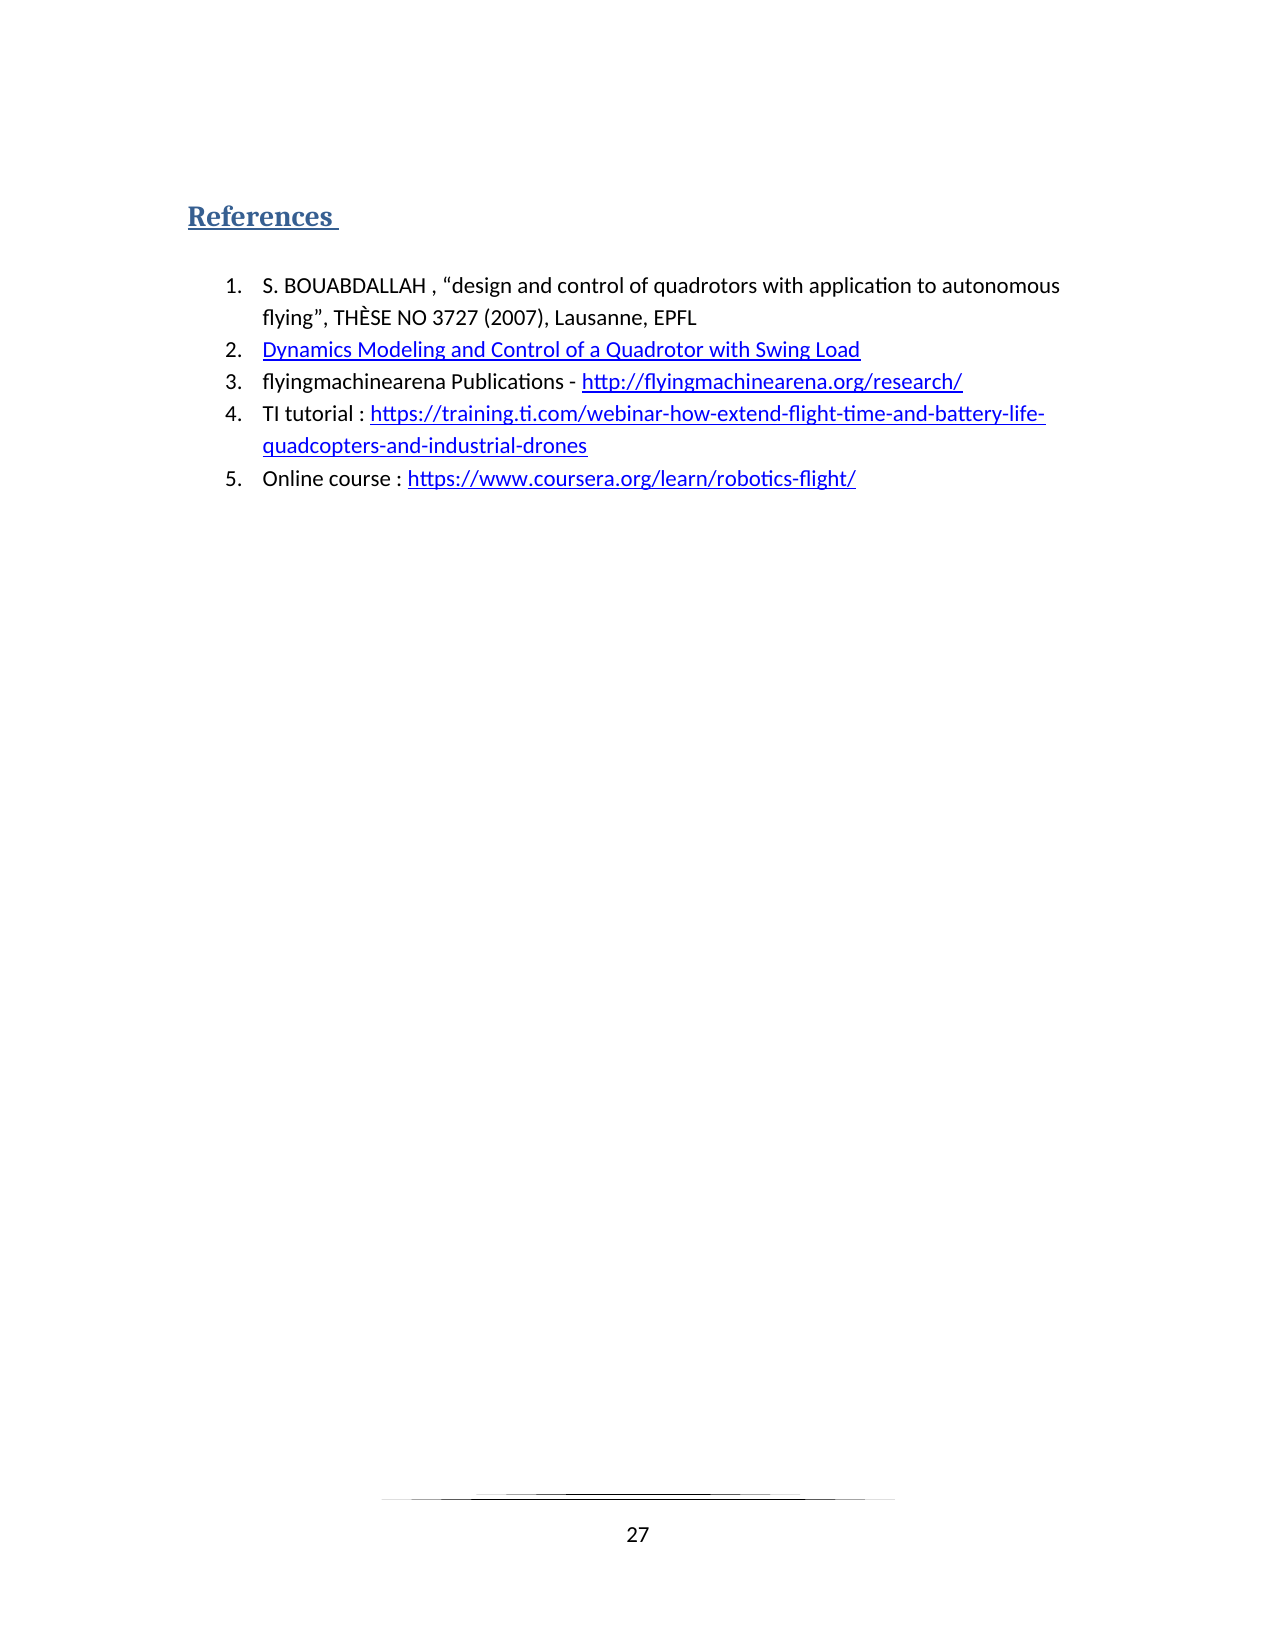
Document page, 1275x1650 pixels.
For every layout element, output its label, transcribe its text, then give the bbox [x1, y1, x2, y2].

list Dynamics Modeling and Control of a Quadrotor with Swing Load [225, 335, 1087, 363]
list flyingmachinearena Publications - http://flyingmachinearena.org/research/ [225, 367, 1087, 395]
list Online course : https://www.coursera.org/learn/robotics-flight/ [225, 464, 1087, 492]
subtitle References [187, 200, 1087, 233]
list TI tutorial : https://training.ti.com/webinar-how-extend-flight-time-and-battery-life-quadcopters-and-industrial-drones [225, 399, 1087, 460]
list S. BOUABDALLAH , “design and control of quadrotors with application to autonomous flying”, THÈSE NO 3727 (2007), Lausanne, EPFL [225, 271, 1087, 331]
